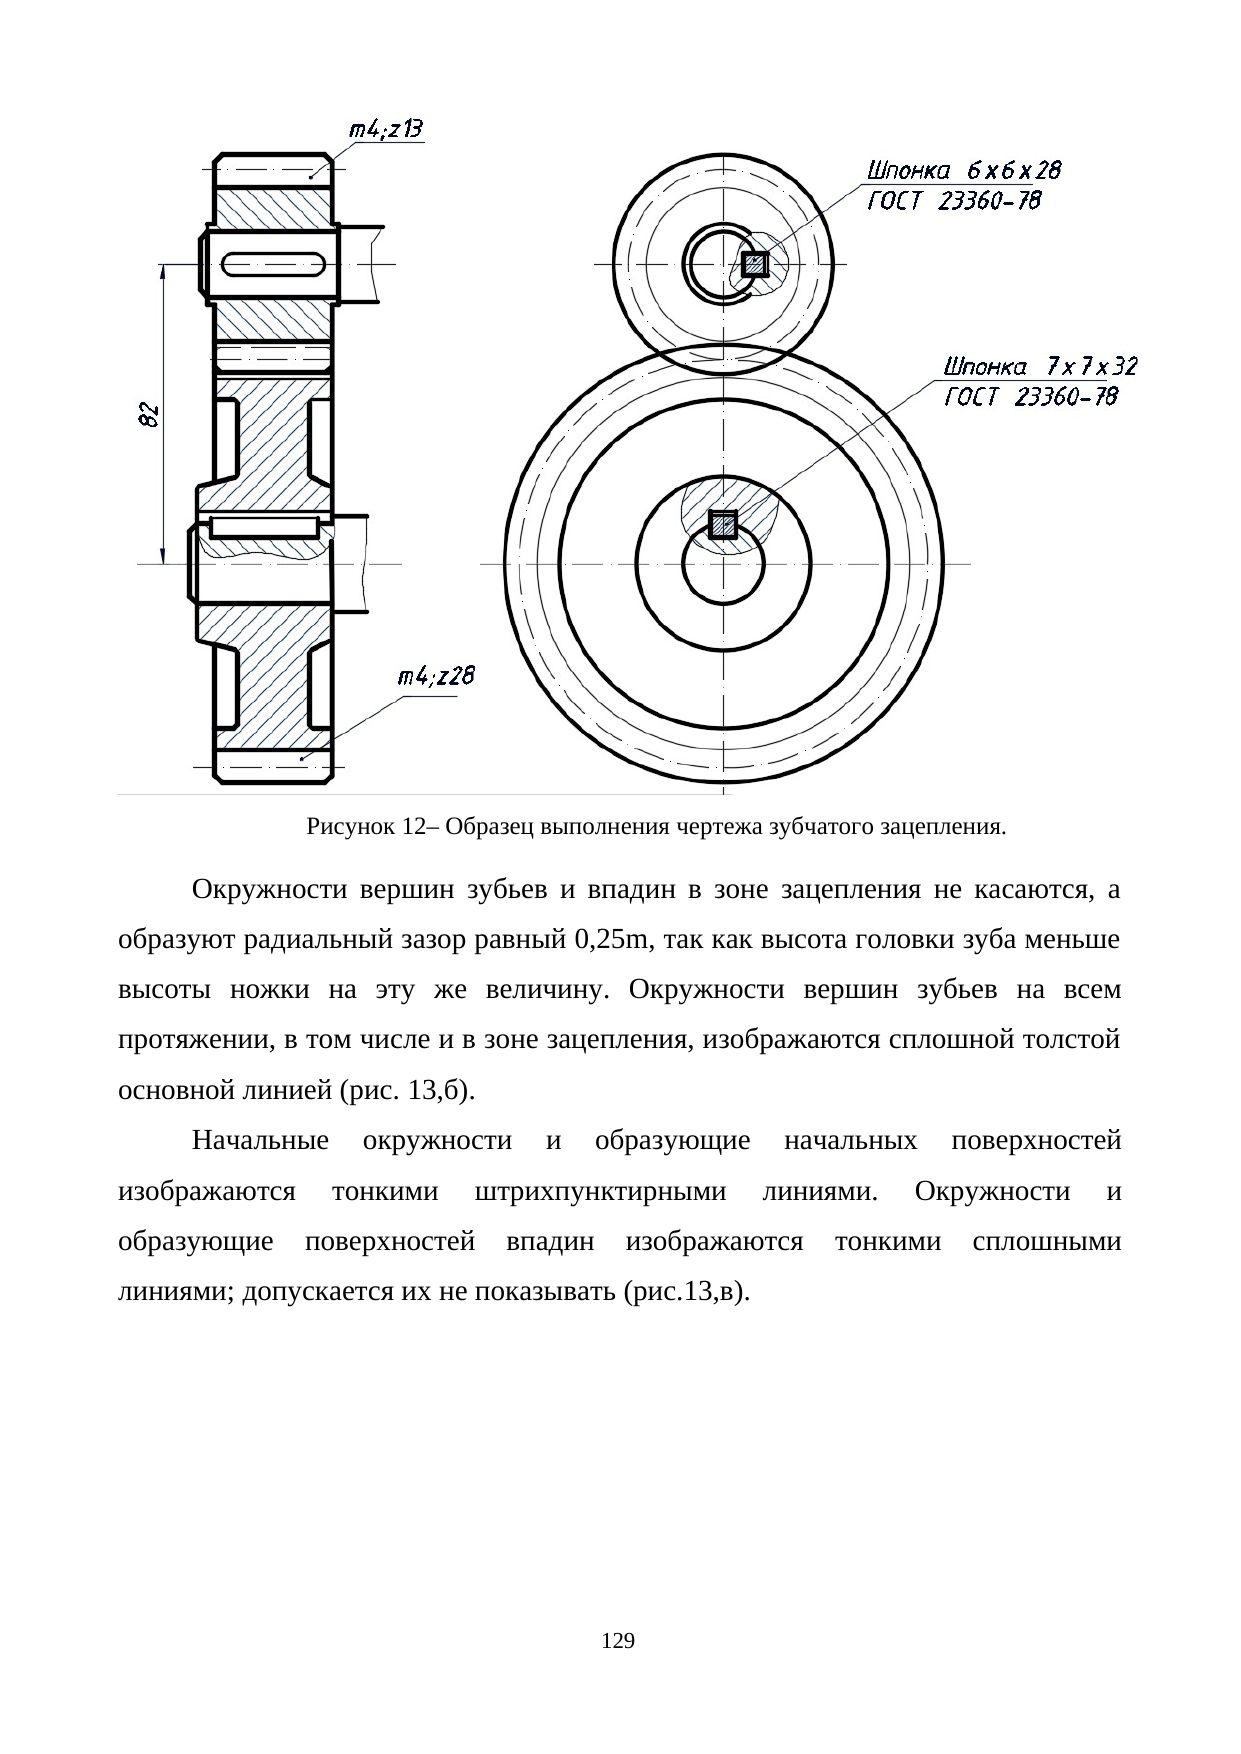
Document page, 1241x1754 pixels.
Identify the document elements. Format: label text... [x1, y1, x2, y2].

text Окружности вершин зубьев и впадин в зоне зацепления не касаются, а образуют радиальный зазор равный 0,25m, так как высота головки зуба меньше высоты ножки на эту же величину. Окружности вершин зубьев на всем протяжении, в том числе и в зоне зацепления, изображаются сплошной толстой основной линией (рис. 13,б). [118, 871, 1122, 1106]
picture [118, 118, 1138, 795]
text Рисунок 12– Образец выполнения чертежа зубчатого зацепления. [99, 811, 1214, 840]
text Начальные окружности и образующие начальных поверхностей изображаются тонкими штрихпунктирными линиями. Окружности и образующие поверхностей впадин изображаются тонкими сплошными линиями; допускается их не показывать (рис.13,в). [118, 1122, 1122, 1307]
